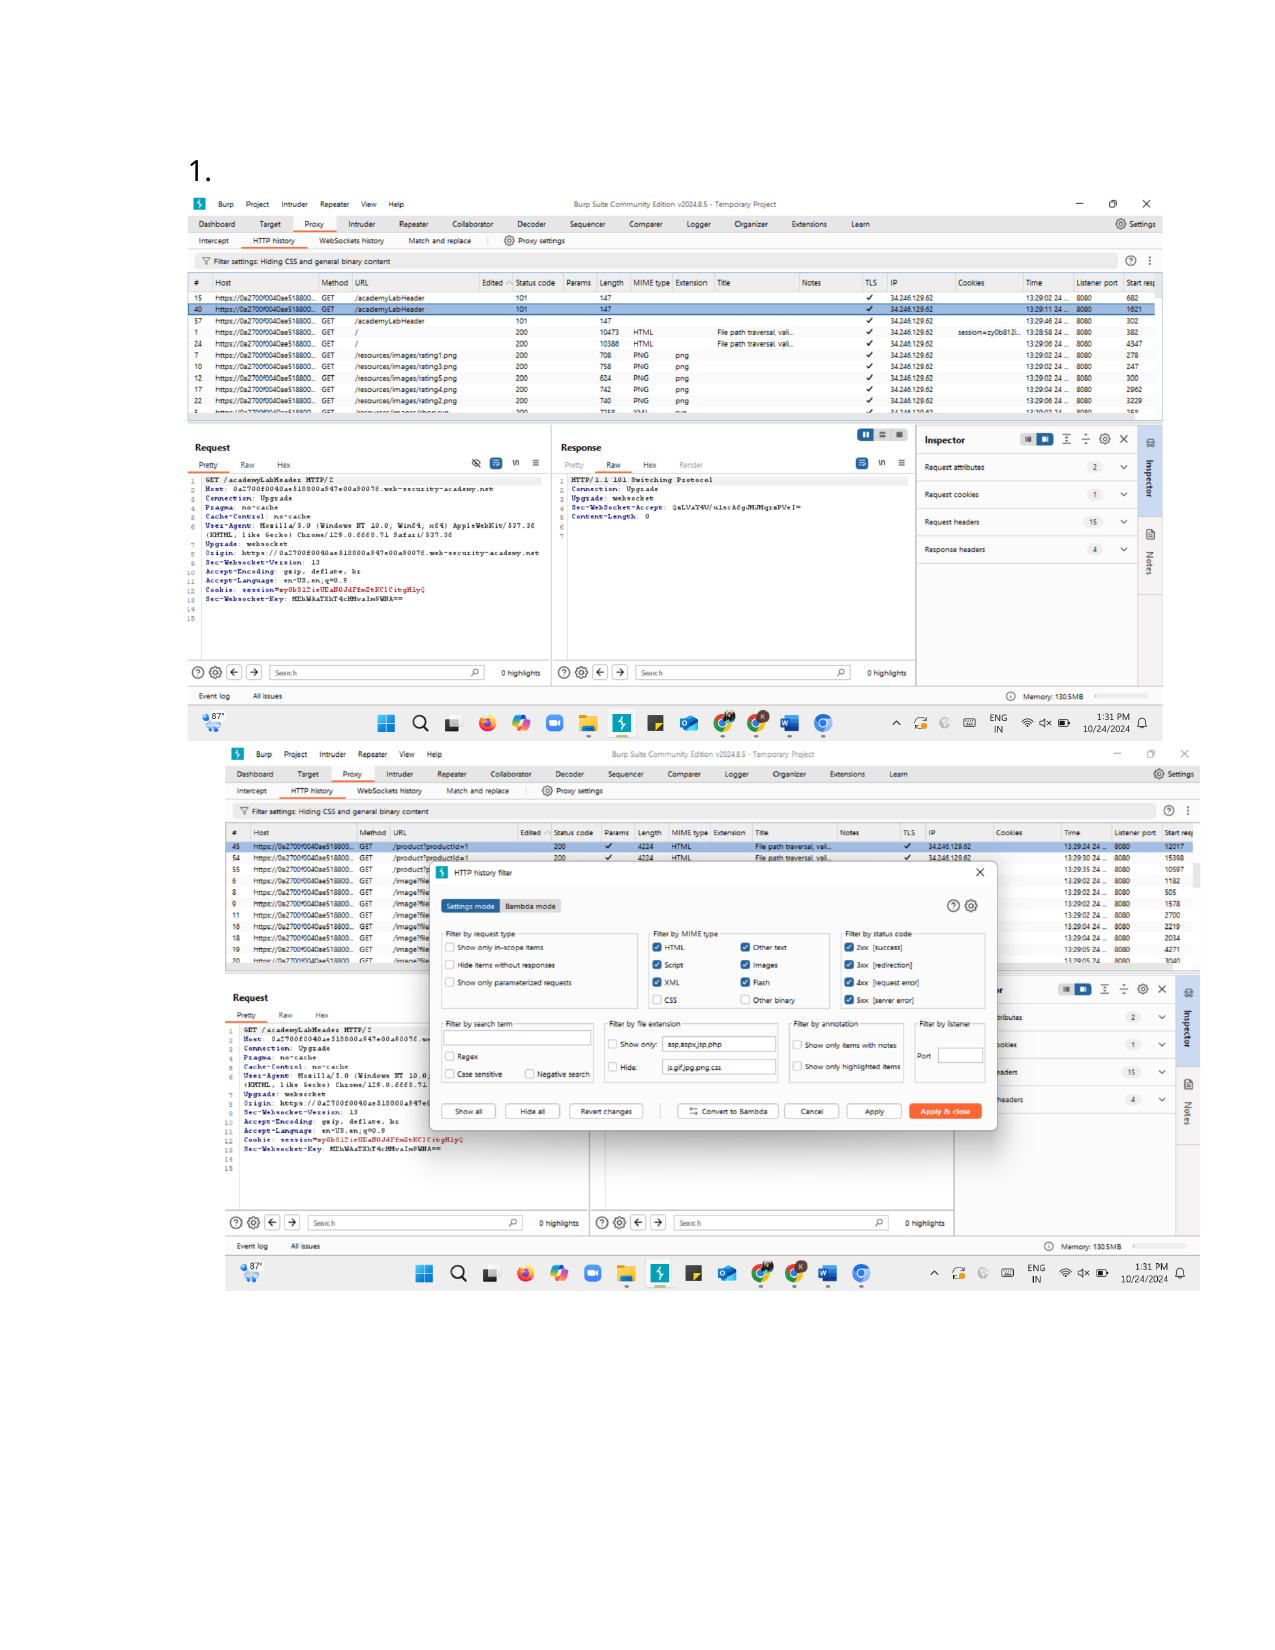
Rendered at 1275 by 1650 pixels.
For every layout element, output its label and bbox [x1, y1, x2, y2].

picture [225, 742, 1200, 1291]
picture [187, 192, 1163, 741]
